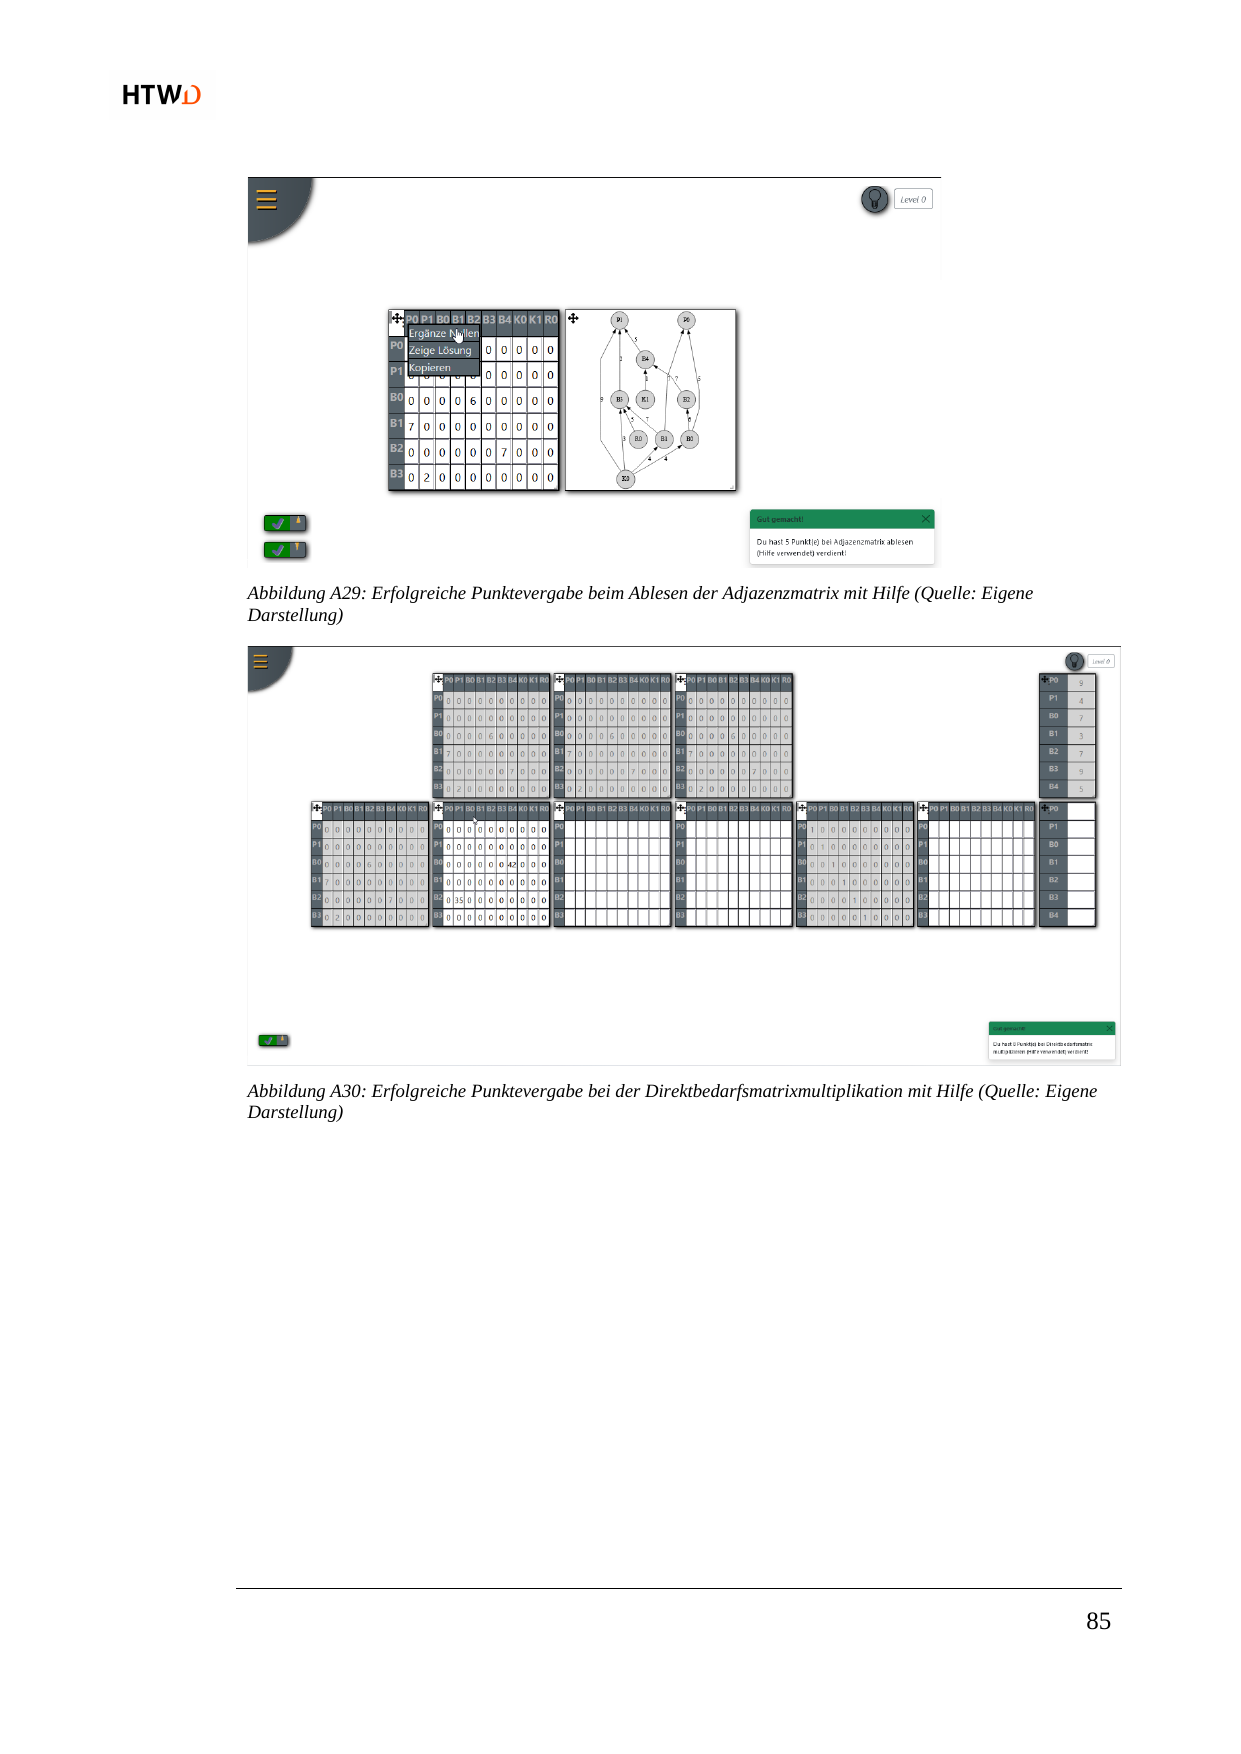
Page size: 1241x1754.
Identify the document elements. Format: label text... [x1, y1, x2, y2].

picture [108, 70, 216, 120]
picture [247, 646, 1121, 1066]
picture [247, 177, 942, 568]
